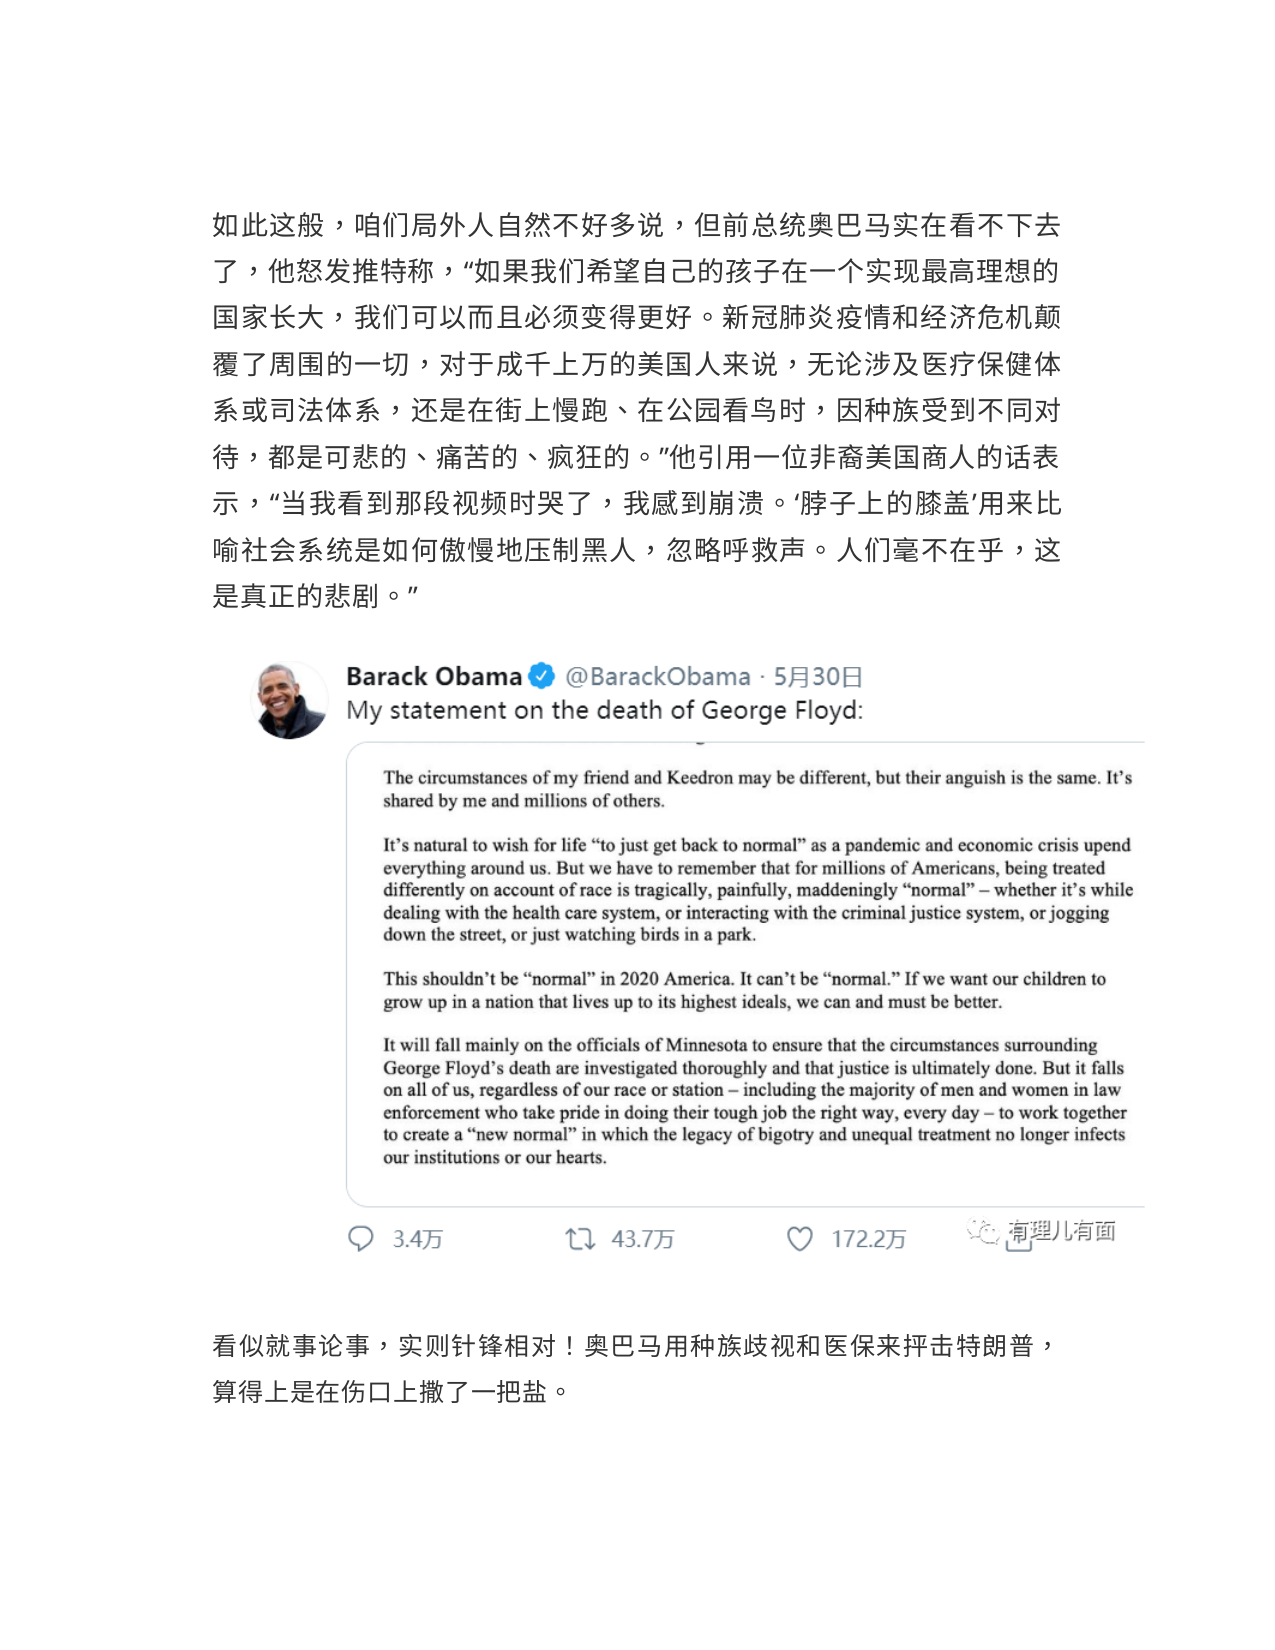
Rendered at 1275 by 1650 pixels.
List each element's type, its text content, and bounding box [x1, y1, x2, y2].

text 看似就事论事，实则针锋相对！奥巴马用种族歧视和医保来抨击特朗普，算得上是在伤口上撒了一把盐。 [212, 1316, 1062, 1409]
picture [244, 661, 1145, 1270]
text 如此这般，咱们局外人自然不好多说，但前总统奥巴马实在看不下去了，他怒发推特称，“如果我们希望自己的孩子在一个实现最高理想的国家长大，我们可以而且必须变得更好。新冠肺炎疫情和经济危机颠覆了周围的一切，对于成千上万的美国人来说，无论涉及医疗保健体系或司法体系，还是在街上慢跑、在公园看鸟时，因种族受到不同对待，都是可悲的、痛苦的、疯狂的。”他引用一位非裔美国商人的话表示，“当我看到那段视频时哭了，我感到崩溃。‘脖子上的膝盖’用来比喻社会系统是如何傲慢地压制黑人，忽略呼救声。人们毫不在乎，这是真正的悲剧。” [212, 196, 1062, 614]
